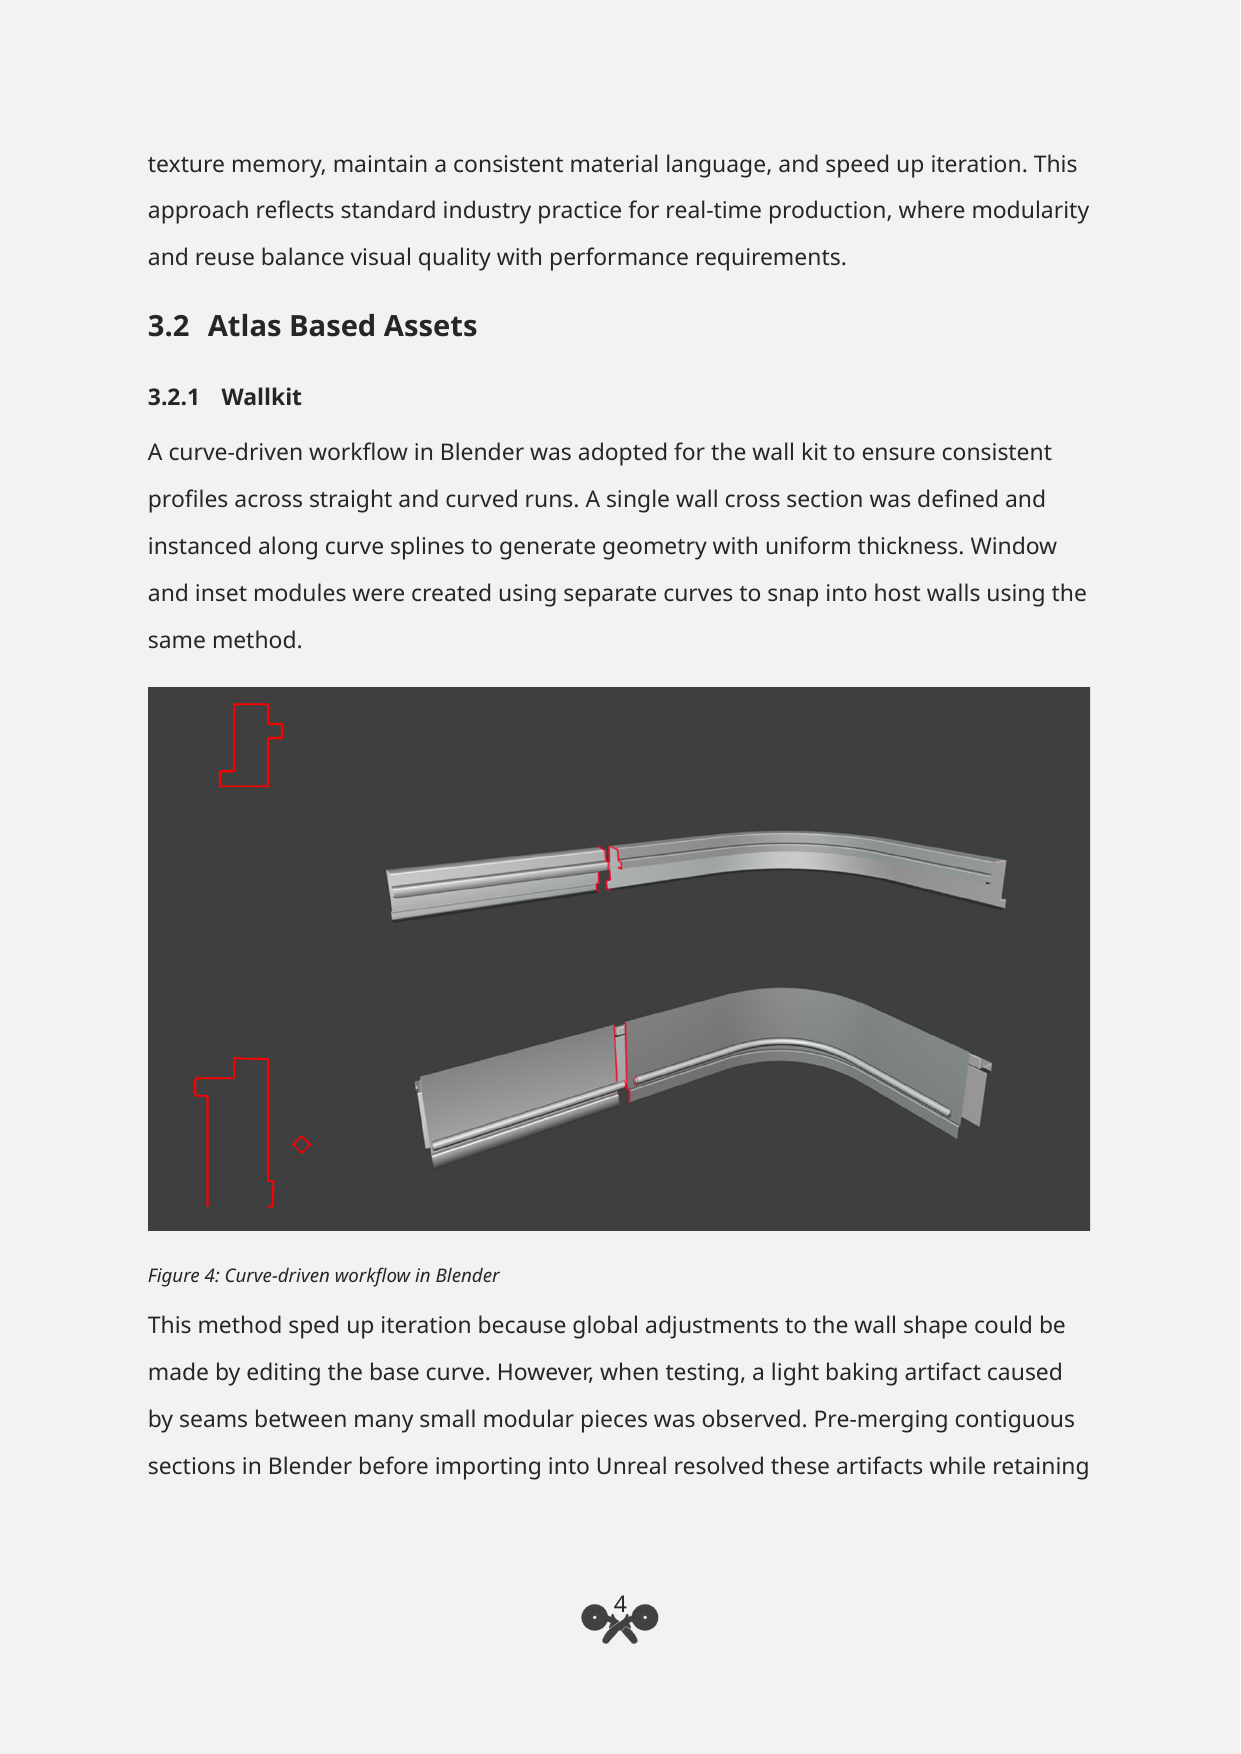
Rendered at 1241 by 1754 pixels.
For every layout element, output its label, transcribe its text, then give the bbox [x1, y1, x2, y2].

text Figure 4: Curve-driven workflow in Blender [148, 1263, 1093, 1288]
subtitle Atlas Based Assets [148, 305, 1093, 344]
subtitle Wallkit [148, 381, 1093, 412]
picture [581, 1561, 659, 1644]
text A curve-driven workflow in Blender was adopted for the wall kit to ensure consistent profiles across straight and curved runs. A single wall cross section was defined and instanced along curve splines to generate geometry with uniform thickness. Window and inset modules were created using separate curves to snap into host walls using the same method. [148, 436, 1093, 655]
picture [148, 687, 1091, 1231]
